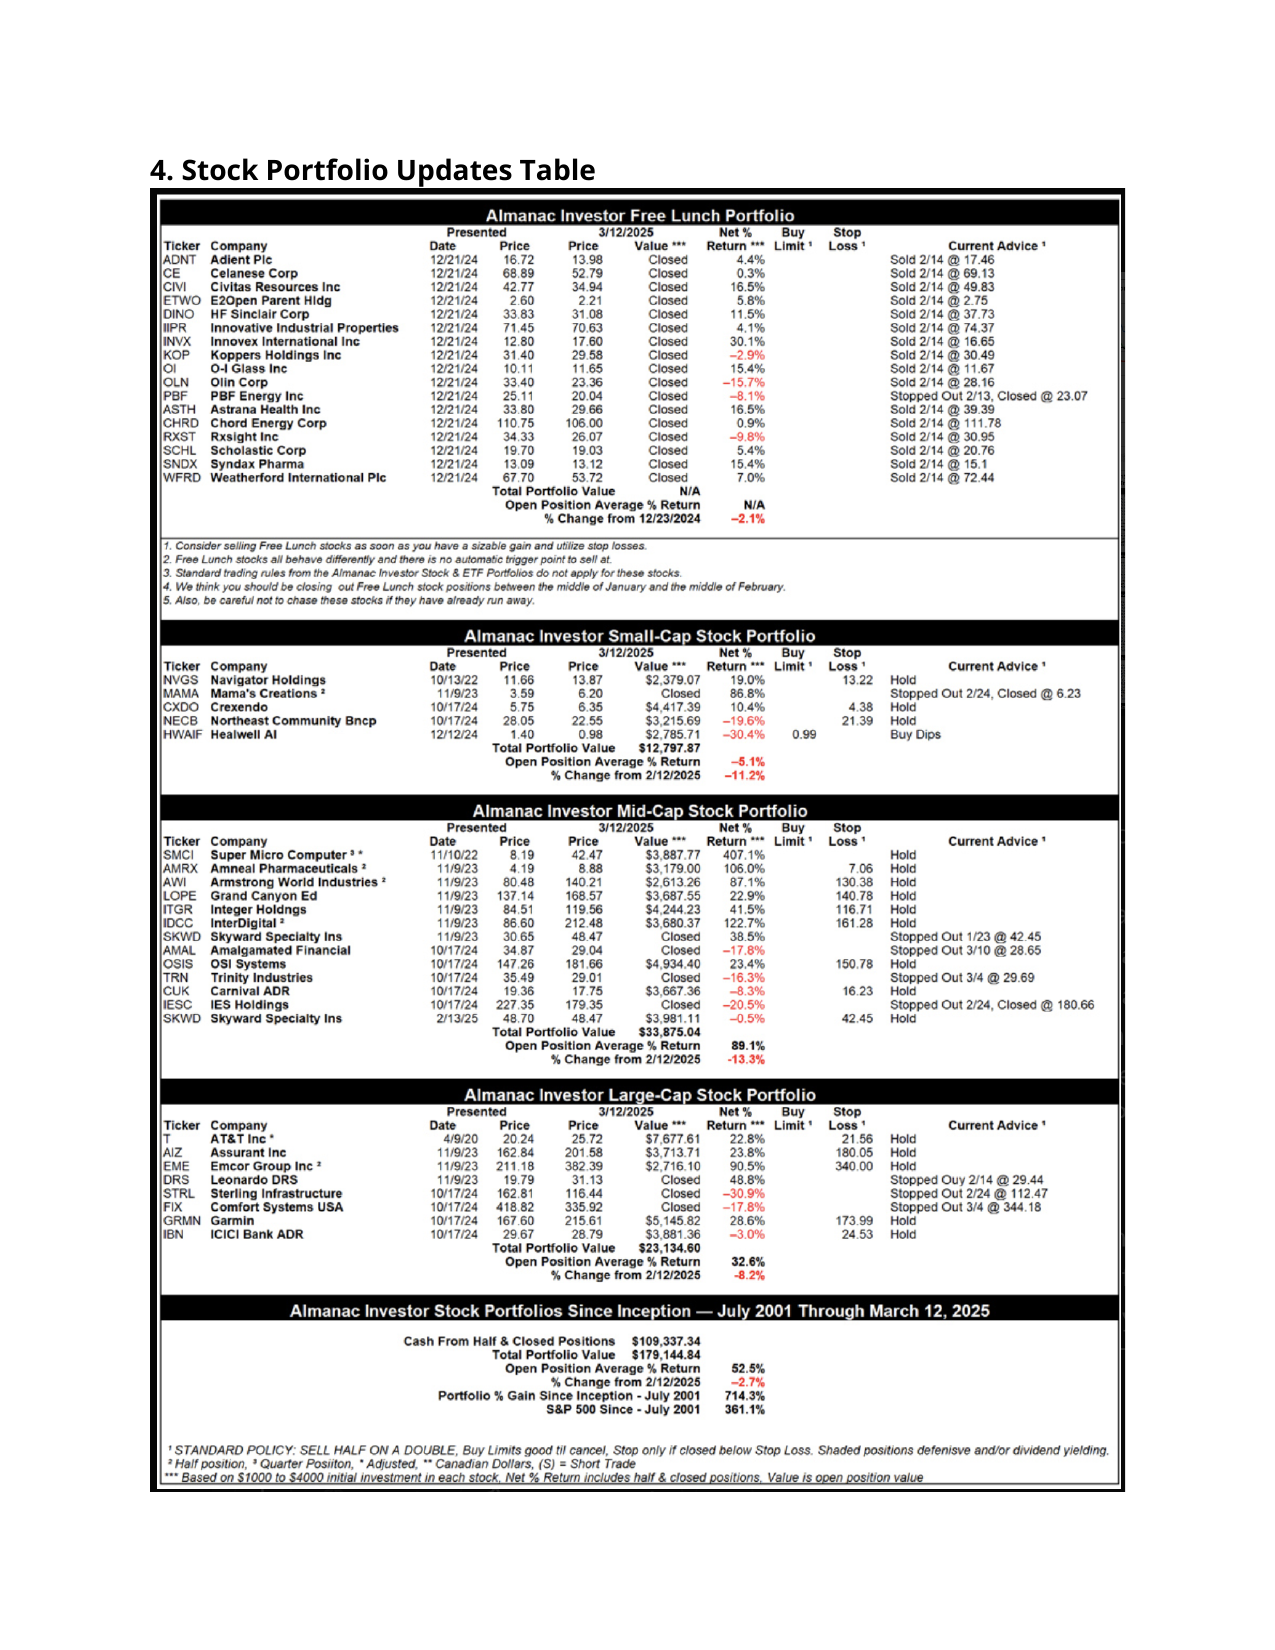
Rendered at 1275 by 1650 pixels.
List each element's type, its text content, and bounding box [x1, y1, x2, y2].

text 4. Stock Portfolio Updates Table [150, 150, 1125, 188]
picture [150, 188, 1125, 1492]
